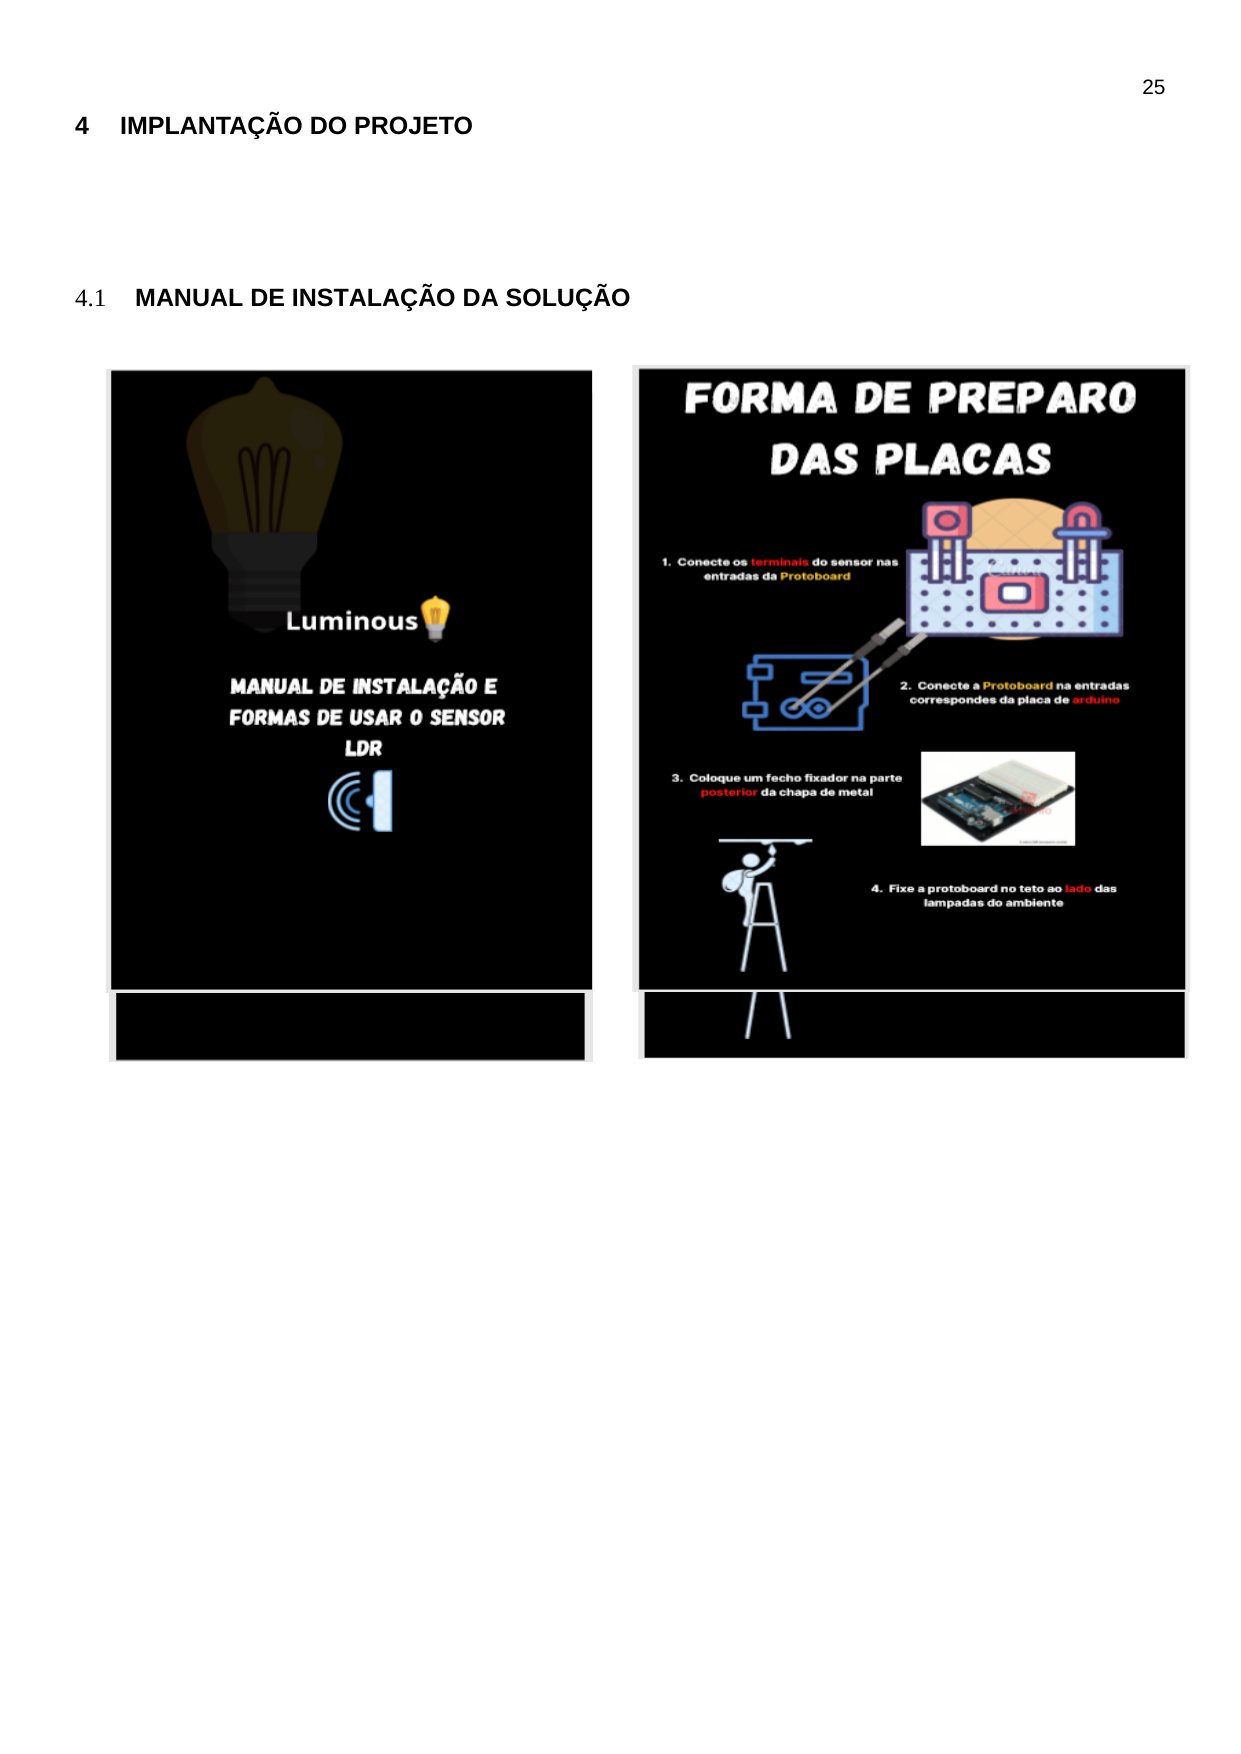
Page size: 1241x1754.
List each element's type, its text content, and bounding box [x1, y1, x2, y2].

picture [104, 369, 593, 1062]
subtitle Manual de Instalação da solução [75, 283, 1165, 312]
picture [631, 365, 1191, 1059]
subtitle implantação do projeto [75, 111, 1165, 140]
